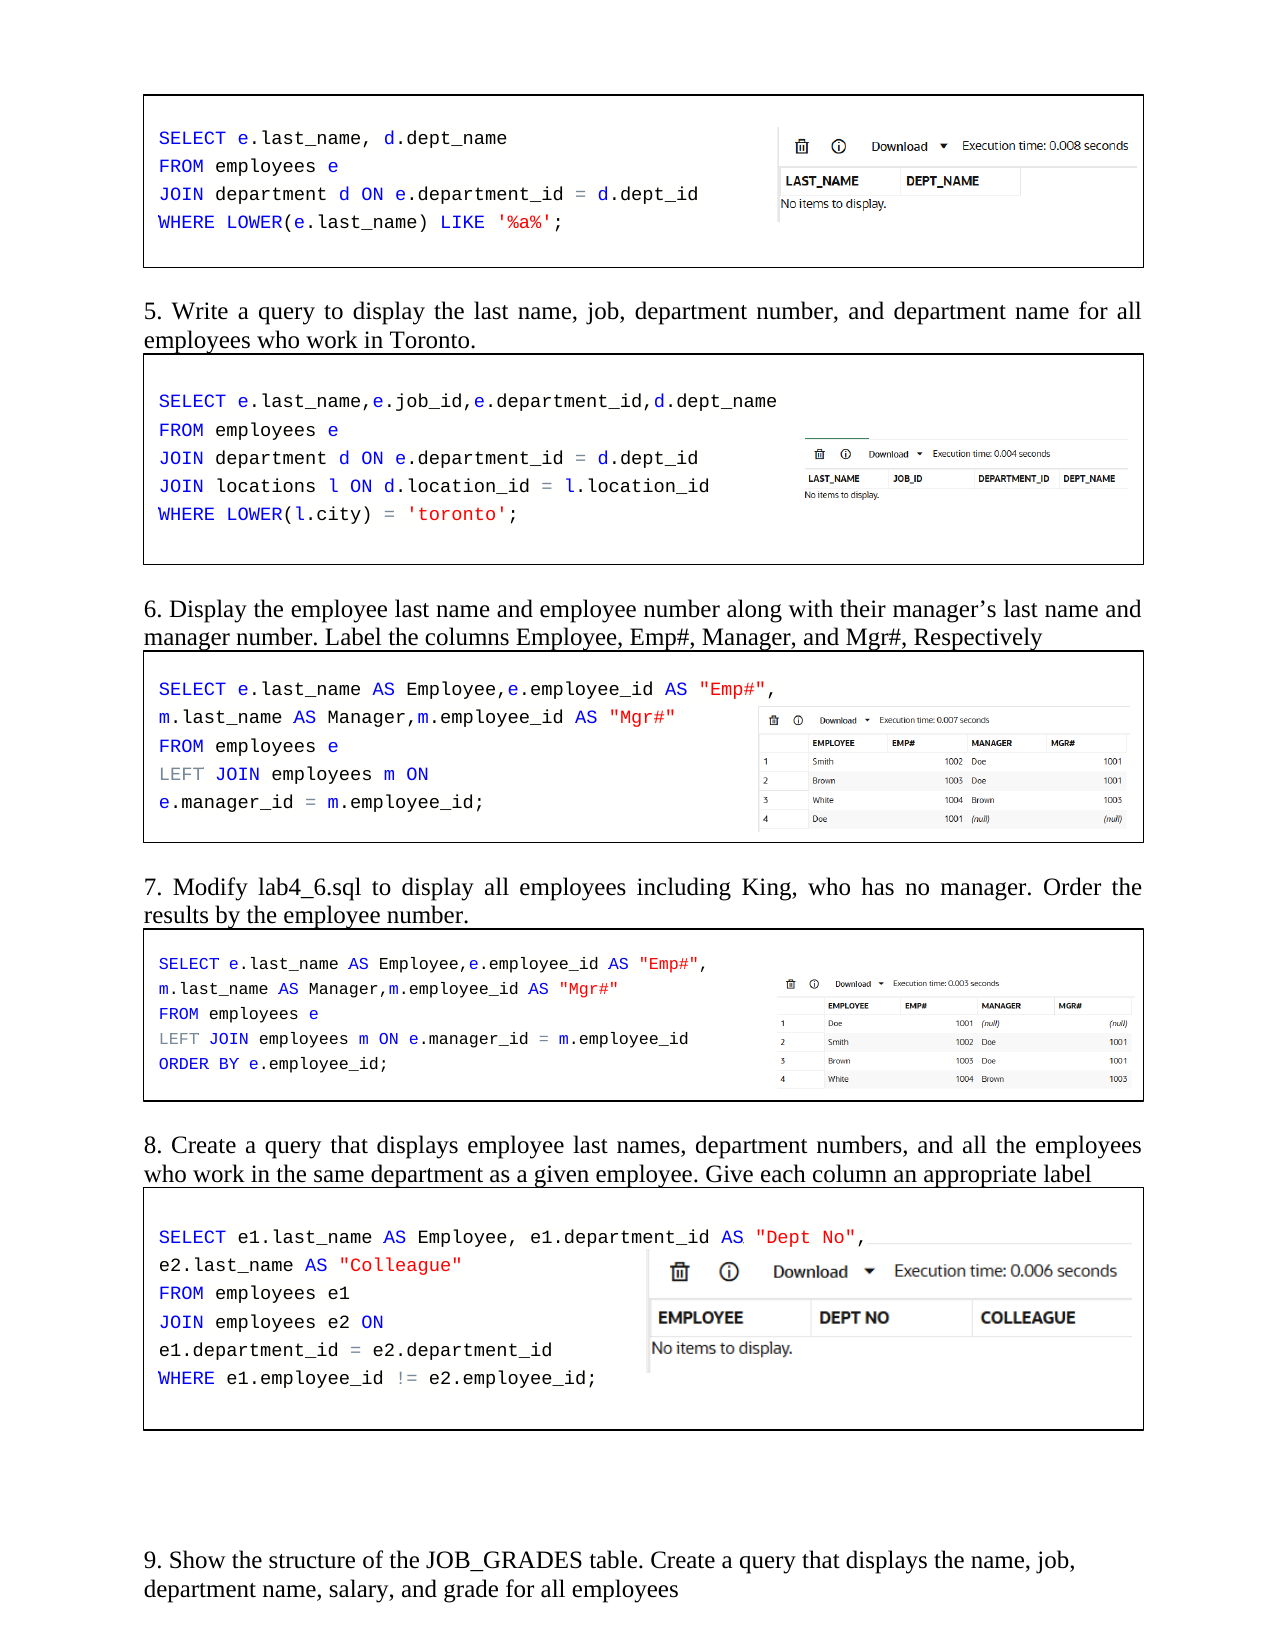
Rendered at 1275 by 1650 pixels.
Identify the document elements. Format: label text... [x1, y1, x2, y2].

text 5. Write a query to display the last name, job, department number, and department name for all employees who work in Toronto. [143, 296, 1144, 353]
text 6. Display the employee last name and employee number along with their manager’s last name and manager number. Label the columns Employee, Emp#, Manager, and Mgr#, Respectively [143, 594, 1144, 650]
text 8. Create a query that displays employee last names, department numbers, and all the employees who work in the same department as a given employee. Give each column an appropriate label [143, 1130, 1144, 1187]
picture [777, 127, 1137, 222]
picture [805, 438, 1128, 506]
text department name, salary, and grade for all employees [143, 1574, 1144, 1603]
picture [646, 1242, 1132, 1373]
picture [758, 706, 1130, 832]
text 9. Show the structure of the JOB_GRADES table. Create a query that displays the name, job, [143, 1545, 1144, 1574]
picture [777, 971, 1135, 1089]
text 7. Modify lab4_6.sql to display all employees including King, who has no manager. Order the results by the employee number. [143, 872, 1144, 928]
